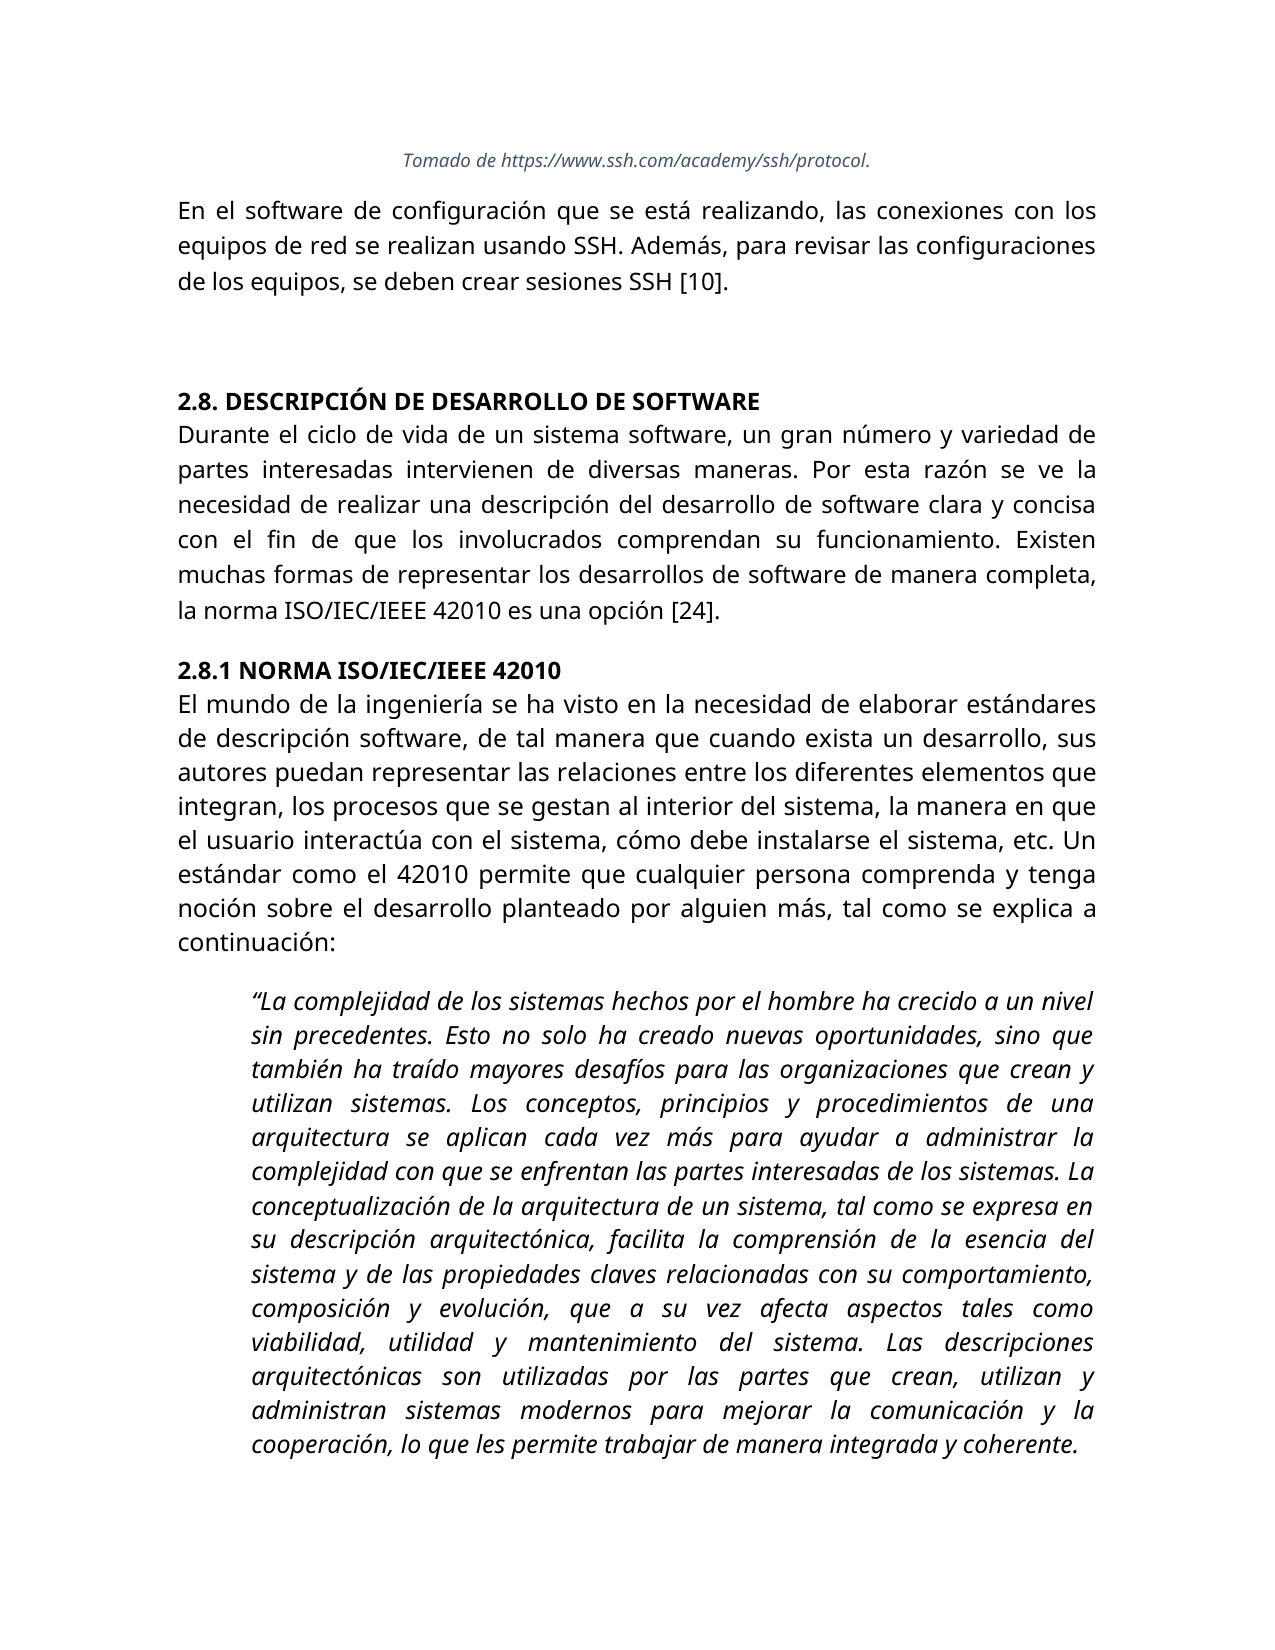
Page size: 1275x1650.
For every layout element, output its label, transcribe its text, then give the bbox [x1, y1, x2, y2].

text “La complejidad de los sistemas hechos por el hombre ha crecido a un nivel sin precedentes. Esto no solo ha creado nuevas oportunidades, sino que también ha traído mayores desafíos para las organizaciones que crean y utilizan sistemas. Los conceptos, principios y procedimientos de una arquitectura se aplican cada vez más para ayudar a administrar la complejidad con que se enfrentan las partes interesadas de los sistemas. La conceptualización de la arquitectura de un sistema, tal como se expresa en su descripción arquitectónica, facilita la comprensión de la esencia del sistema y de las propiedades claves relacionadas con su comportamiento, composición y evolución, que a su vez afecta aspectos tales como viabilidad, utilidad y mantenimiento del sistema. Las descripciones arquitectónicas son utilizadas por las partes que crean, utilizan y administran sistemas modernos para mejorar la comunicación y la cooperación, lo que les permite trabajar de manera integrada y coherente. [251, 984, 1098, 1461]
text Tomado de https://www.ssh.com/academy/ssh/protocol. [177, 148, 1098, 173]
text En el software de configuración que se está realizando, las conexiones con los equipos de red se realizan usando SSH. Además, para revisar las configuraciones de los equipos, se deben crear sesiones SSH . [177, 194, 1098, 297]
subtitle NORMA ISO/IEC/IEEE 42010 [177, 654, 1098, 686]
subtitle DESCRIPCIÓN DE DESARROLLO DE SOFTWARE [177, 385, 1098, 417]
text Durante el ciclo de vida de un sistema software, un gran número y variedad de partes interesadas intervienen de diversas maneras. Por esta razón se ve la necesidad de realizar una descripción del desarrollo de software clara y concisa con el fin de que los involucrados comprendan su funcionamiento. Existen muchas formas de representar los desarrollos de software de manera completa, la norma ISO/IEC/IEEE 42010 es una opción . [177, 417, 1098, 626]
text El mundo de la ingeniería se ha visto en la necesidad de elaborar estándares de descripción software, de tal manera que cuando exista un desarrollo, sus autores puedan representar las relaciones entre los diferentes elementos que integran, los procesos que se gestan al interior del sistema, la manera en que el usuario interactúa con el sistema, cómo debe instalarse el sistema, etc. Un estándar como el 42010 permite que cualquier persona comprenda y tenga noción sobre el desarrollo planteado por alguien más, tal como se explica a continuación: [177, 686, 1098, 959]
